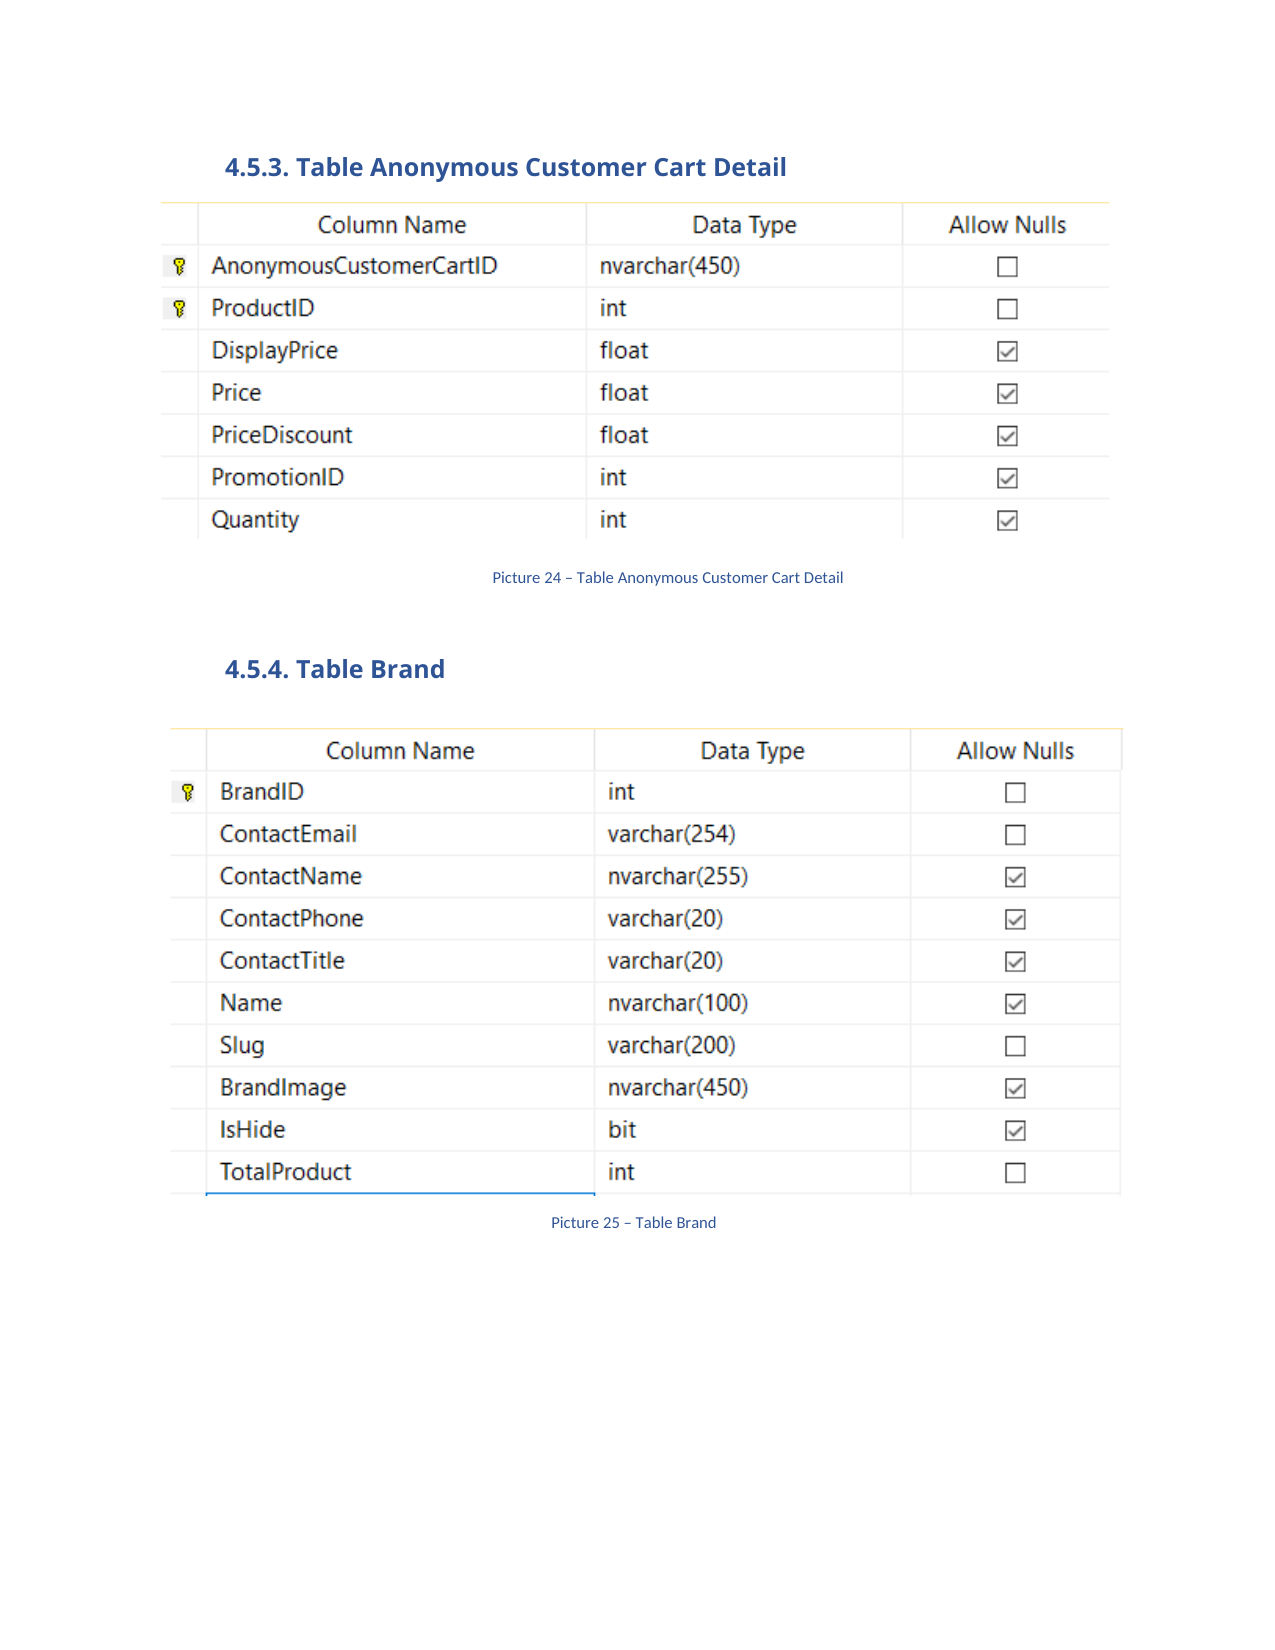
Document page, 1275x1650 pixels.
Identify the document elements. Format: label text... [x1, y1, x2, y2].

picture [170, 728, 1124, 1196]
subtitle Table Brand [225, 651, 1125, 686]
subtitle Table Anonymous Customer Cart Detail [225, 150, 1125, 184]
picture [161, 202, 1111, 539]
